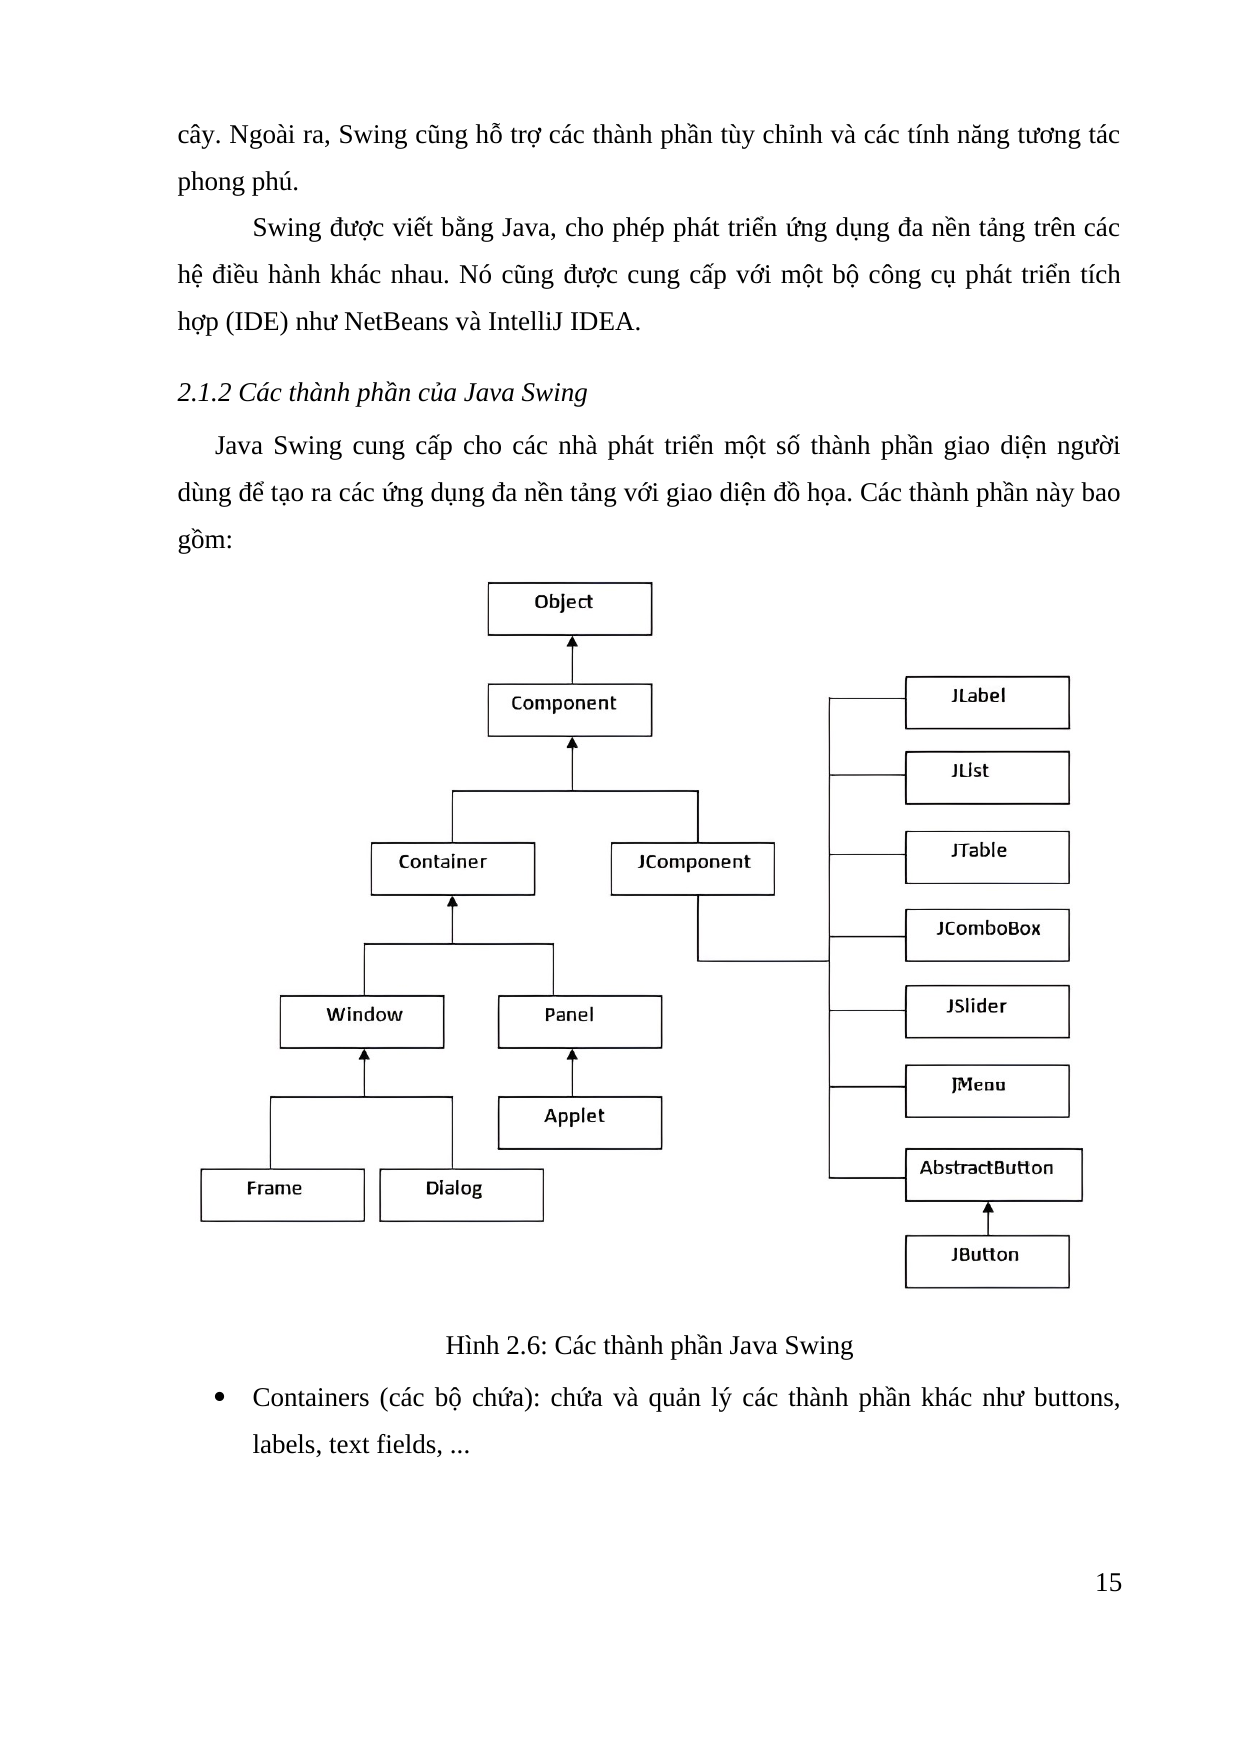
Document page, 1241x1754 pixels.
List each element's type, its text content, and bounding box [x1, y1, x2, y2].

list Containers (các bộ chứa): chứa và quản lý các thành phần khác như buttons, labels, text fields, ... [215, 1381, 1122, 1459]
text Java Swing cung cấp cho các nhà phát triển một số thành phần giao diện người dùng để tạo ra các ứng dụng đa nền tảng với giao diện đồ họa. Các thành phần này bao gồm: [177, 429, 1122, 554]
picture [177, 569, 1123, 1314]
text Swing được viết bằng Java, cho phép phát triển ứng dụng đa nền tảng trên các hệ điều hành khác nhau. Nó cũng được cung cấp với một bộ công cụ phát triển tích hợp (IDE) như NetBeans và IntelliJ IDEA. [177, 211, 1122, 336]
subtitle 2.1.2 Các thành phần của Java Swing [177, 376, 1122, 408]
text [177, 118, 1122, 196]
